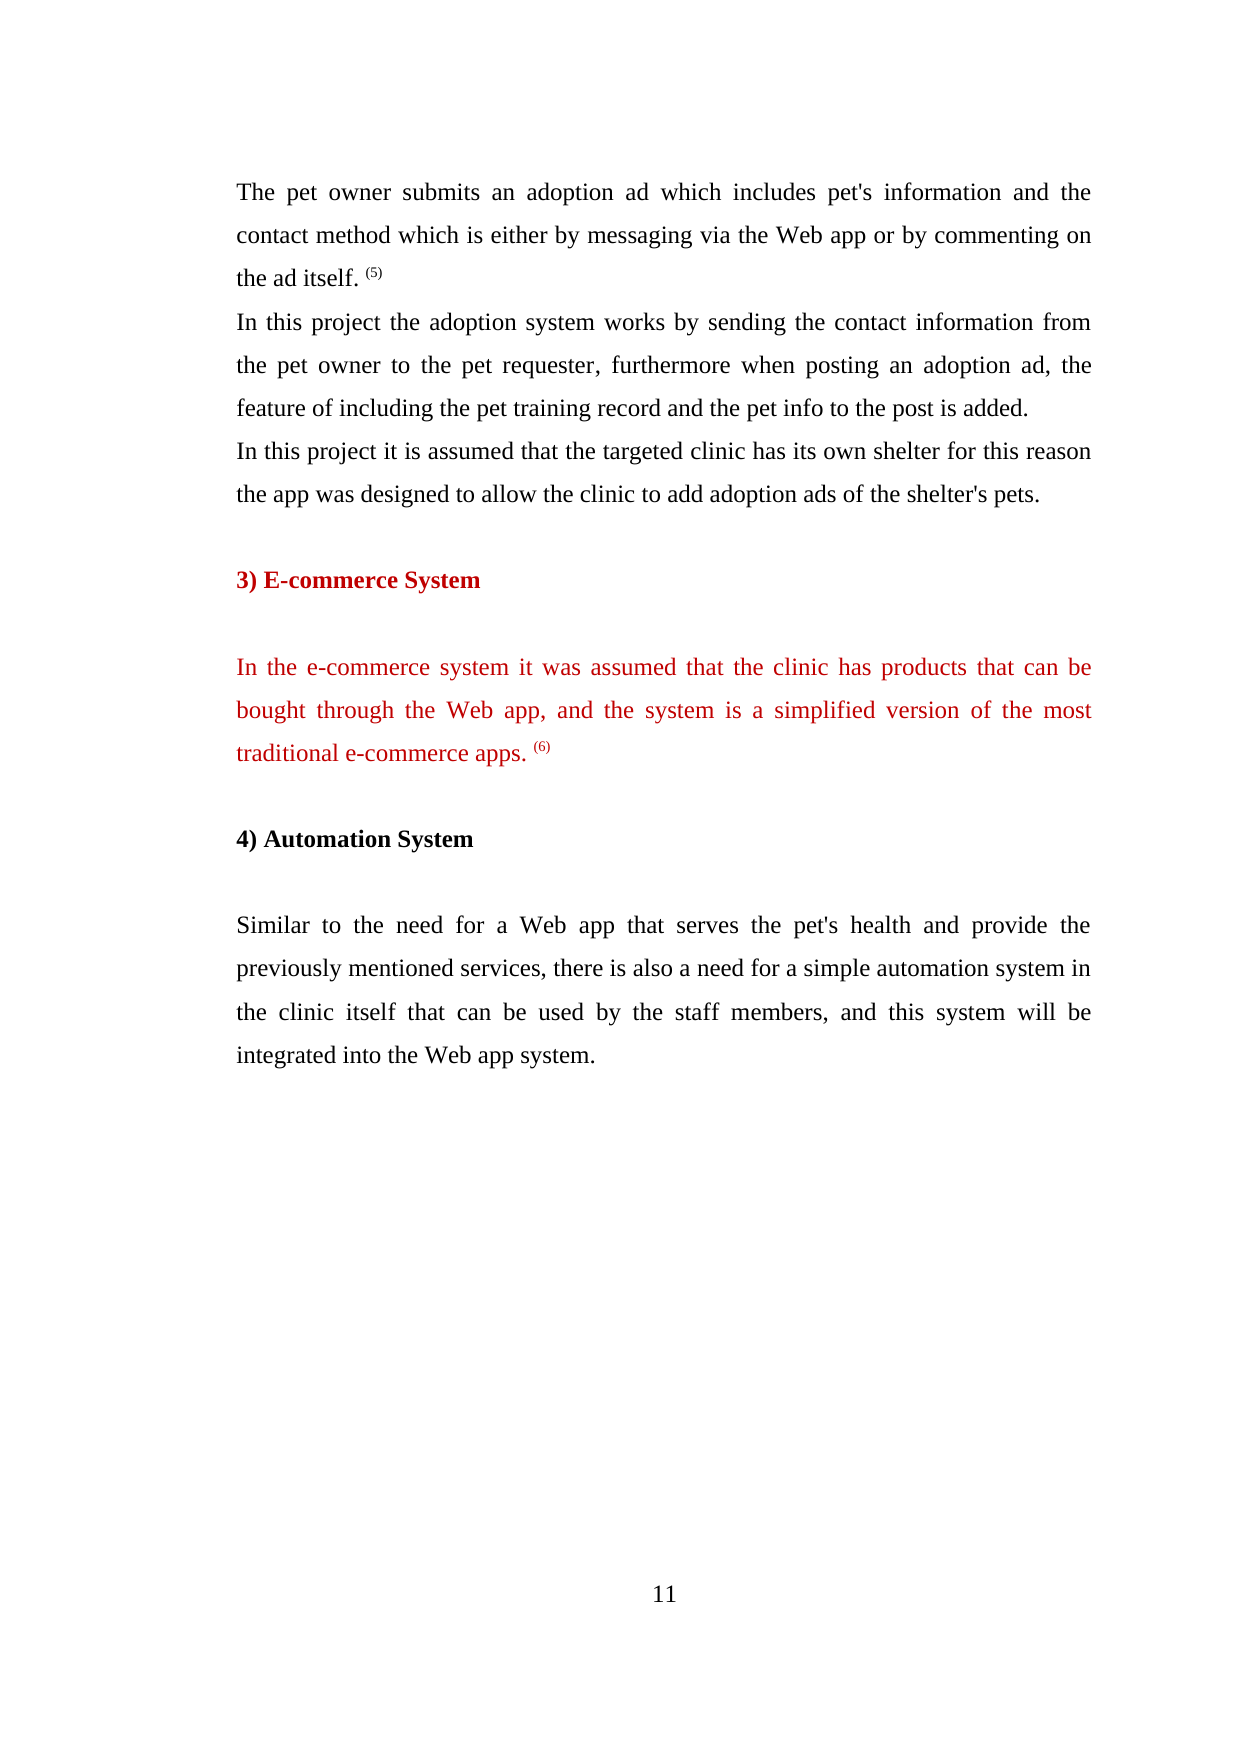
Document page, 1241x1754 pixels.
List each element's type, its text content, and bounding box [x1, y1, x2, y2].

text 4) Automation System [236, 824, 1092, 853]
text Similar to the need for a Web app that serves the pet's health and provide the previously mentioned services, there is also a need for a simple automation system in the clinic itself that can be used by the staff members, and this system will be integrated into the Web app system. [236, 910, 1092, 1068]
text In this project the adoption system works by sending the contact information from the pet owner to the pet requester, furthermore when posting an adoption ad, the feature of including the pet training record and the pet info to the post is added. [236, 307, 1092, 422]
text In the e-commerce system it was assumed that the clinic has products that can be bought through the Web app, and the system is a simplified version of the most traditional e-commerce apps. (6) [236, 652, 1092, 767]
text The pet owner submits an adoption ad which includes pet's information and the contact method which is either by messaging via the Web app or by commenting on the ad itself. (5) [236, 177, 1092, 292]
text 3) E-commerce System [236, 565, 1092, 594]
text In this project it is assumed that the targeted clinic has its own shelter for this reason the app was designed to allow the clinic to add adoption ads of the shelter's pets. [236, 436, 1092, 508]
